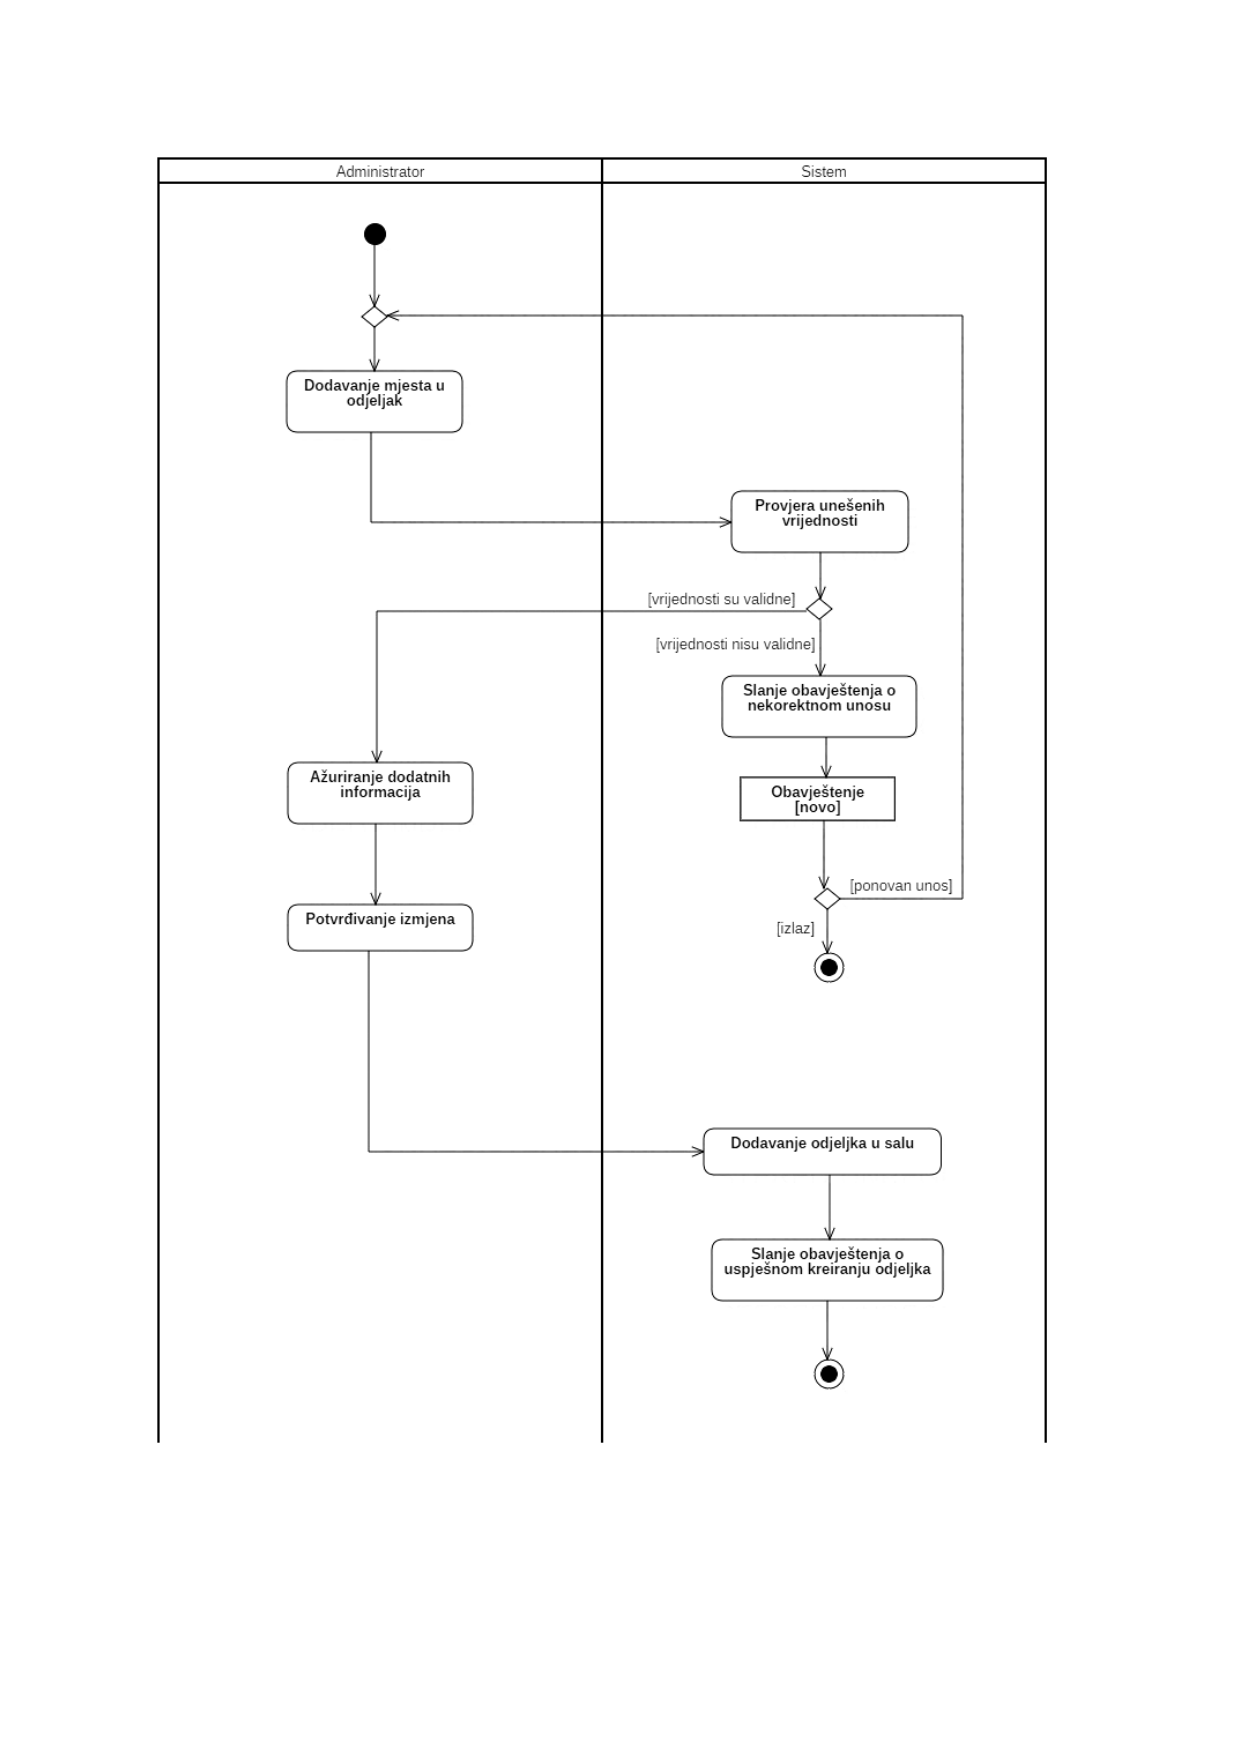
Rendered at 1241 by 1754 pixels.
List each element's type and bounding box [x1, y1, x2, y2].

picture [147, 147, 1055, 1456]
